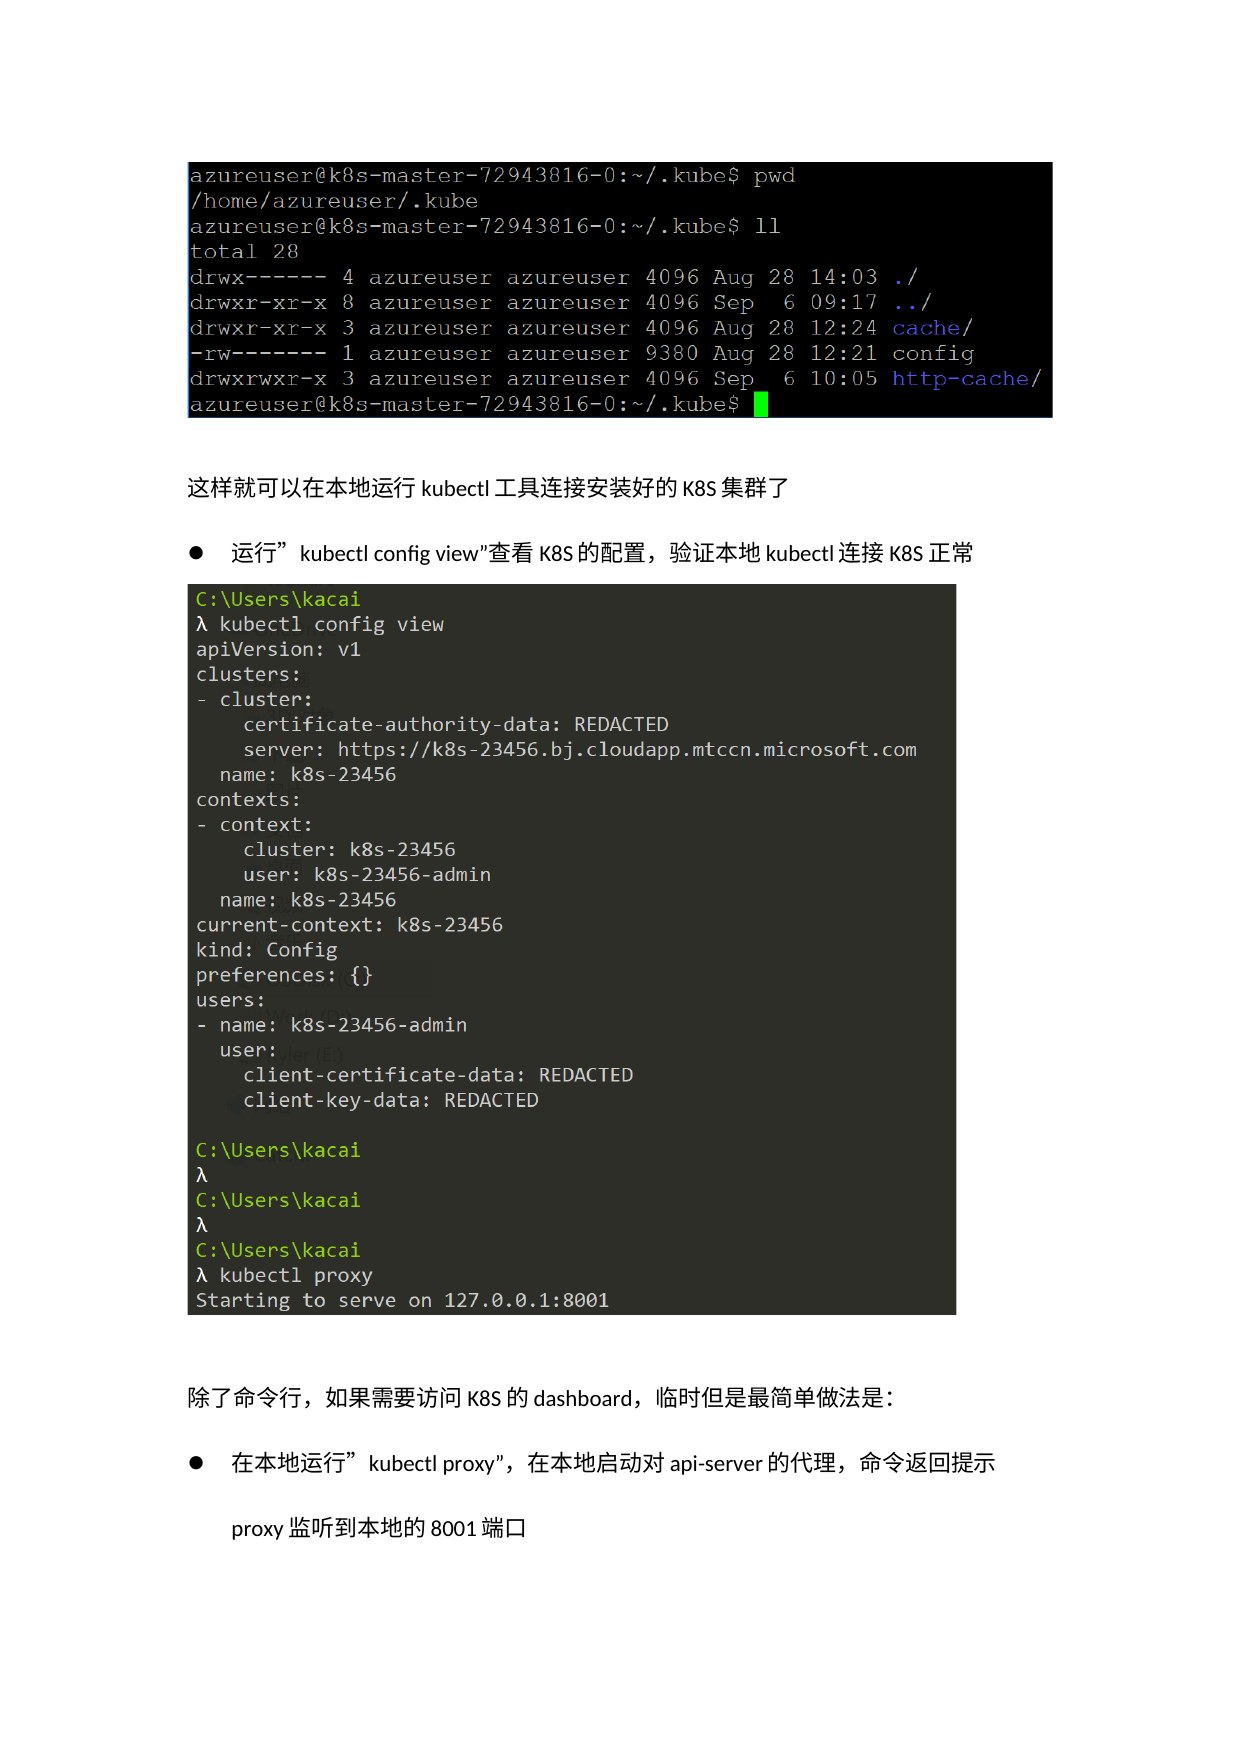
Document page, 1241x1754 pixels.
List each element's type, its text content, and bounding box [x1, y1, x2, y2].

text 除了命令行，如果需要访问K8S的dashboard，临时但是最简单做法是： [187, 1364, 1053, 1429]
picture [187, 584, 957, 1315]
list 在本地运行”kubectl proxy”，在本地启动对api-server的代理，命令返回提示proxy监听到本地的8001端口 [187, 1429, 1053, 1559]
text 这样就可以在本地运行kubectl工具连接安装好的K8S集群了 [187, 454, 1053, 519]
list 运行”kubectl config view”查看K8S的配置，验证本地kubectl连接K8S正常 [187, 519, 1053, 584]
picture [187, 162, 1053, 418]
